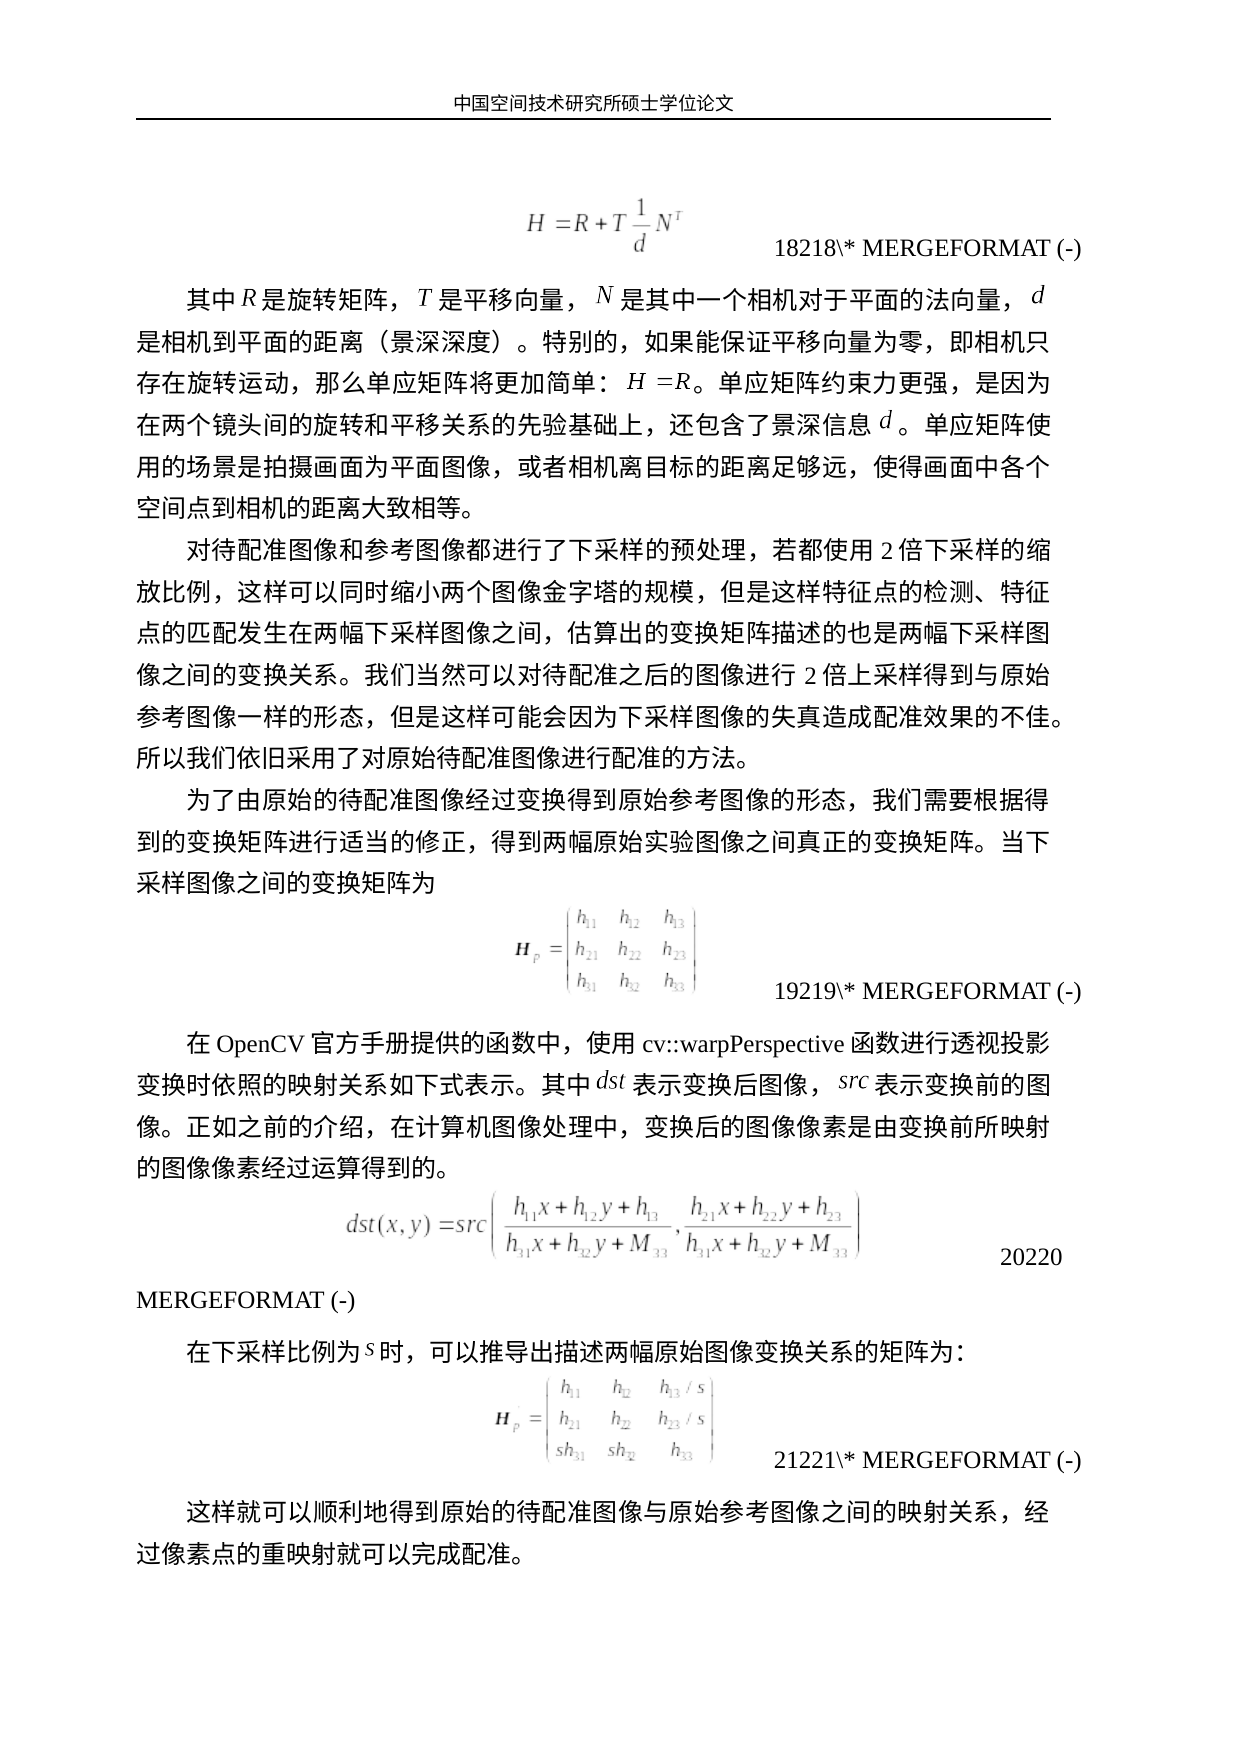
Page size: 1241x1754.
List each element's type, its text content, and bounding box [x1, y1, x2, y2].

text 对待配准图像和参考图像都进行了下采样的预处理，若都使用2倍下采样的缩放比例，这样可以同时缩小两个图像金字塔的规模，但是这样特征点的检测、特征点的匹配发生在两幅下采样图像之间，估算出的变换矩阵描述的也是两幅下采样图像之间的变换关系。我们当然可以对待配准之后的图像进行2倍上采样得到与原始参考图像一样的形态，但是这样可能会因为下采样图像的失真造成配准效果的不佳。所以我们依旧采用了对原始待配准图像进行配准的方法。 [136, 526, 1051, 776]
text 在下采样比例为时，可以推导出描述两幅原始图像变换关系的矩阵为： [136, 1328, 1051, 1370]
text 在OpenCV官方手册提供的函数中，使用cv::warpPerspective函数进行透视投影变换时依照的映射关系如下式表示。其中表示变换后图像，表示变换前的图像。正如之前的介绍，在计算机图像处理中，变换后的图像像素是由变换前所映射的图像像素经过运算得到的。 [136, 1019, 1051, 1186]
text 这样就可以顺利地得到原始的待配准图像与原始参考图像之间的映射关系，经过像素点的重映射就可以完成配准。 [136, 1488, 1051, 1572]
text 其中是旋转矩阵，是平移向量，是其中一个相机对于平面的法向量，是相机到平面的距离（景深深度）。特别的，如果能保证平移向量为零，即相机只存在旋转运动，那么单应矩阵将更加简单：。单应矩阵约束力更强，是因为在两个镜头间的旋转和平移关系的先验基础上，还包含了景深信息。单应矩阵使用的场景是拍摄画面为平面图像，或者相机离目标的距离足够远，使得画面中各个空间点到相机的距离大致相等。 [136, 276, 1051, 526]
text 为了由原始的待配准图像经过变换得到原始参考图像的形态，我们需要根据得到的变换矩阵进行适当的修正，得到两幅原始实验图像之间真正的变换矩阵。当下采样图像之间的变换矩阵为 [136, 776, 1051, 901]
